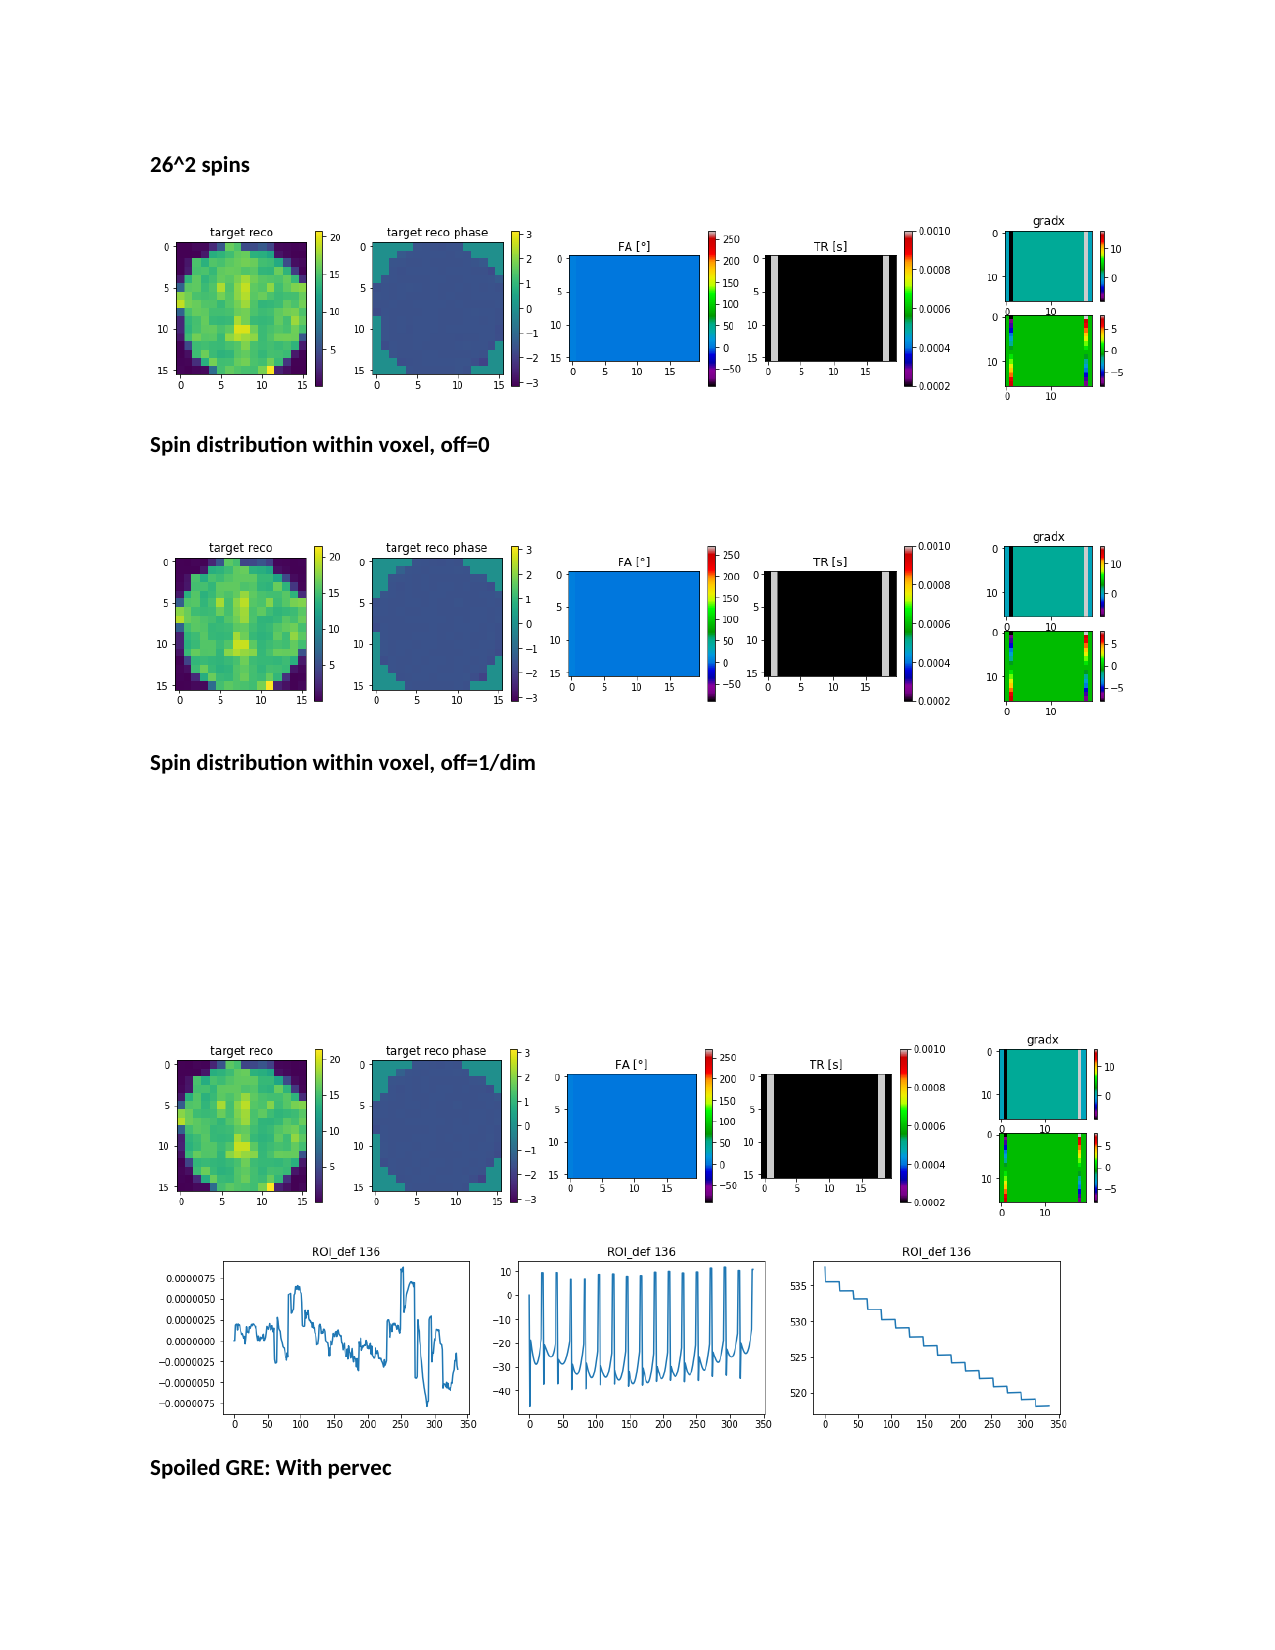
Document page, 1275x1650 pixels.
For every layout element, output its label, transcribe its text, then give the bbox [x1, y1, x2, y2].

text 26^2 spins [150, 150, 1125, 178]
text Spin distribution within voxel, off=0 [150, 430, 1125, 458]
text Spoiled GRE: With pervec [150, 1453, 1125, 1481]
picture [150, 196, 1125, 412]
picture [150, 1028, 1125, 1435]
text Spin distribution within voxel, off=1/dim [150, 748, 1125, 776]
picture [150, 523, 1125, 729]
